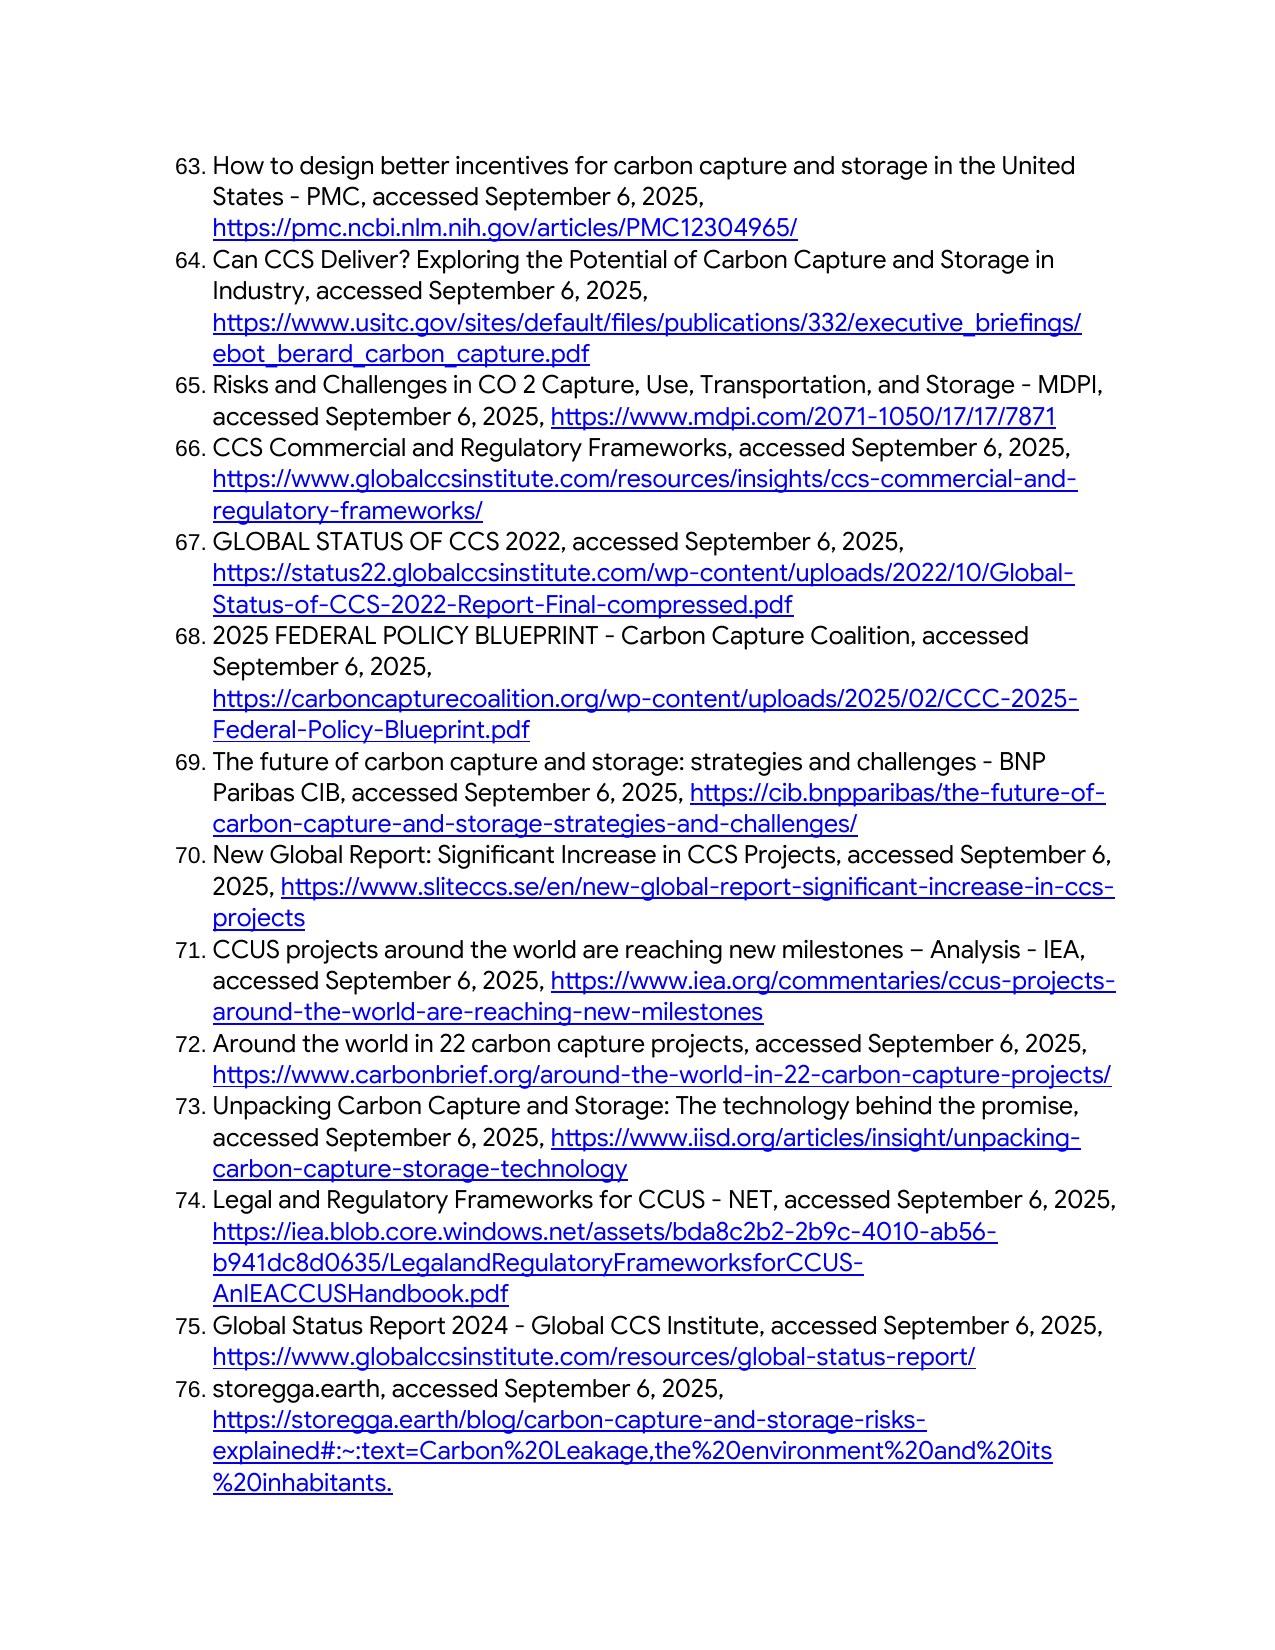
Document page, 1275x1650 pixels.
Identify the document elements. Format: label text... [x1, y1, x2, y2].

list How to design better incentives for carbon capture and storage in the United States - PMC, accessed September 6, 2025, https://pmc.ncbi.nlm.nih.gov/articles/PMC12304965/ [175, 150, 1125, 244]
list The future of carbon capture and storage: strategies and challenges - BNP Paribas CIB, accessed September 6, 2025, https://cib.bnpparibas/the-future-of-carbon-capture-and-storage-strategies-and-challenges/ [175, 746, 1125, 840]
list Legal and Regulatory Frameworks for CCUS - NET, accessed September 6, 2025, https://iea.blob.core.windows.net/assets/bda8c2b2-2b9c-4010-ab56-b941dc8d0635/LegalandRegulatoryFrameworksforCCUS-AnIEACCUSHandbook.pdf [175, 1185, 1125, 1310]
list 2025 FEDERAL POLICY BLUEPRINT - Carbon Capture Coalition, accessed September 6, 2025, https://carboncapturecoalition.org/wp-content/uploads/2025/02/CCC-2025-Federal-Policy-Blueprint.pdf [175, 620, 1125, 746]
list GLOBAL STATUS OF CCS 2022, accessed September 6, 2025, https://status22.globalccsinstitute.com/wp-content/uploads/2022/10/Global-Status-of-CCS-2022-Report-Final-compressed.pdf [175, 526, 1125, 620]
list Risks and Challenges in CO 2 Capture, Use, Transportation, and Storage - MDPI, accessed September 6, 2025, https://www.mdpi.com/2071-1050/17/17/7871 [175, 369, 1125, 432]
list storegga.earth, accessed September 6, 2025, https://storegga.earth/blog/carbon-capture-and-storage-risks-explained#:~:text=Carbon%20Leakage,the%20environment%20and%20its%20inhabitants. [175, 1373, 1125, 1498]
list New Global Report: Significant Increase in CCS Projects, accessed September 6, 2025, https://www.sliteccs.se/en/new-global-report-significant-increase-in-ccs-projects [175, 840, 1125, 934]
list Can CCS Deliver? Exploring the Potential of Carbon Capture and Storage in Industry, accessed September 6, 2025, https://www.usitc.gov/sites/default/files/publications/332/executive_briefings/ebot_berard_carbon_capture.pdf [175, 244, 1125, 369]
list CCUS projects around the world are reaching new milestones – Analysis - IEA, accessed September 6, 2025, https://www.iea.org/commentaries/ccus-projects-around-the-world-are-reaching-new-milestones [175, 934, 1125, 1028]
list Around the world in 22 carbon capture projects, accessed September 6, 2025, https://www.carbonbrief.org/around-the-world-in-22-carbon-capture-projects/ [175, 1028, 1125, 1091]
list Unpacking Carbon Capture and Storage: The technology behind the promise, accessed September 6, 2025, https://www.iisd.org/articles/insight/unpacking-carbon-capture-storage-technology [175, 1091, 1125, 1185]
list Global Status Report 2024 - Global CCS Institute, accessed September 6, 2025, https://www.globalccsinstitute.com/resources/global-status-report/ [175, 1310, 1125, 1373]
list CCS Commercial and Regulatory Frameworks, accessed September 6, 2025, https://www.globalccsinstitute.com/resources/insights/ccs-commercial-and-regulatory-frameworks/ [175, 432, 1125, 526]
